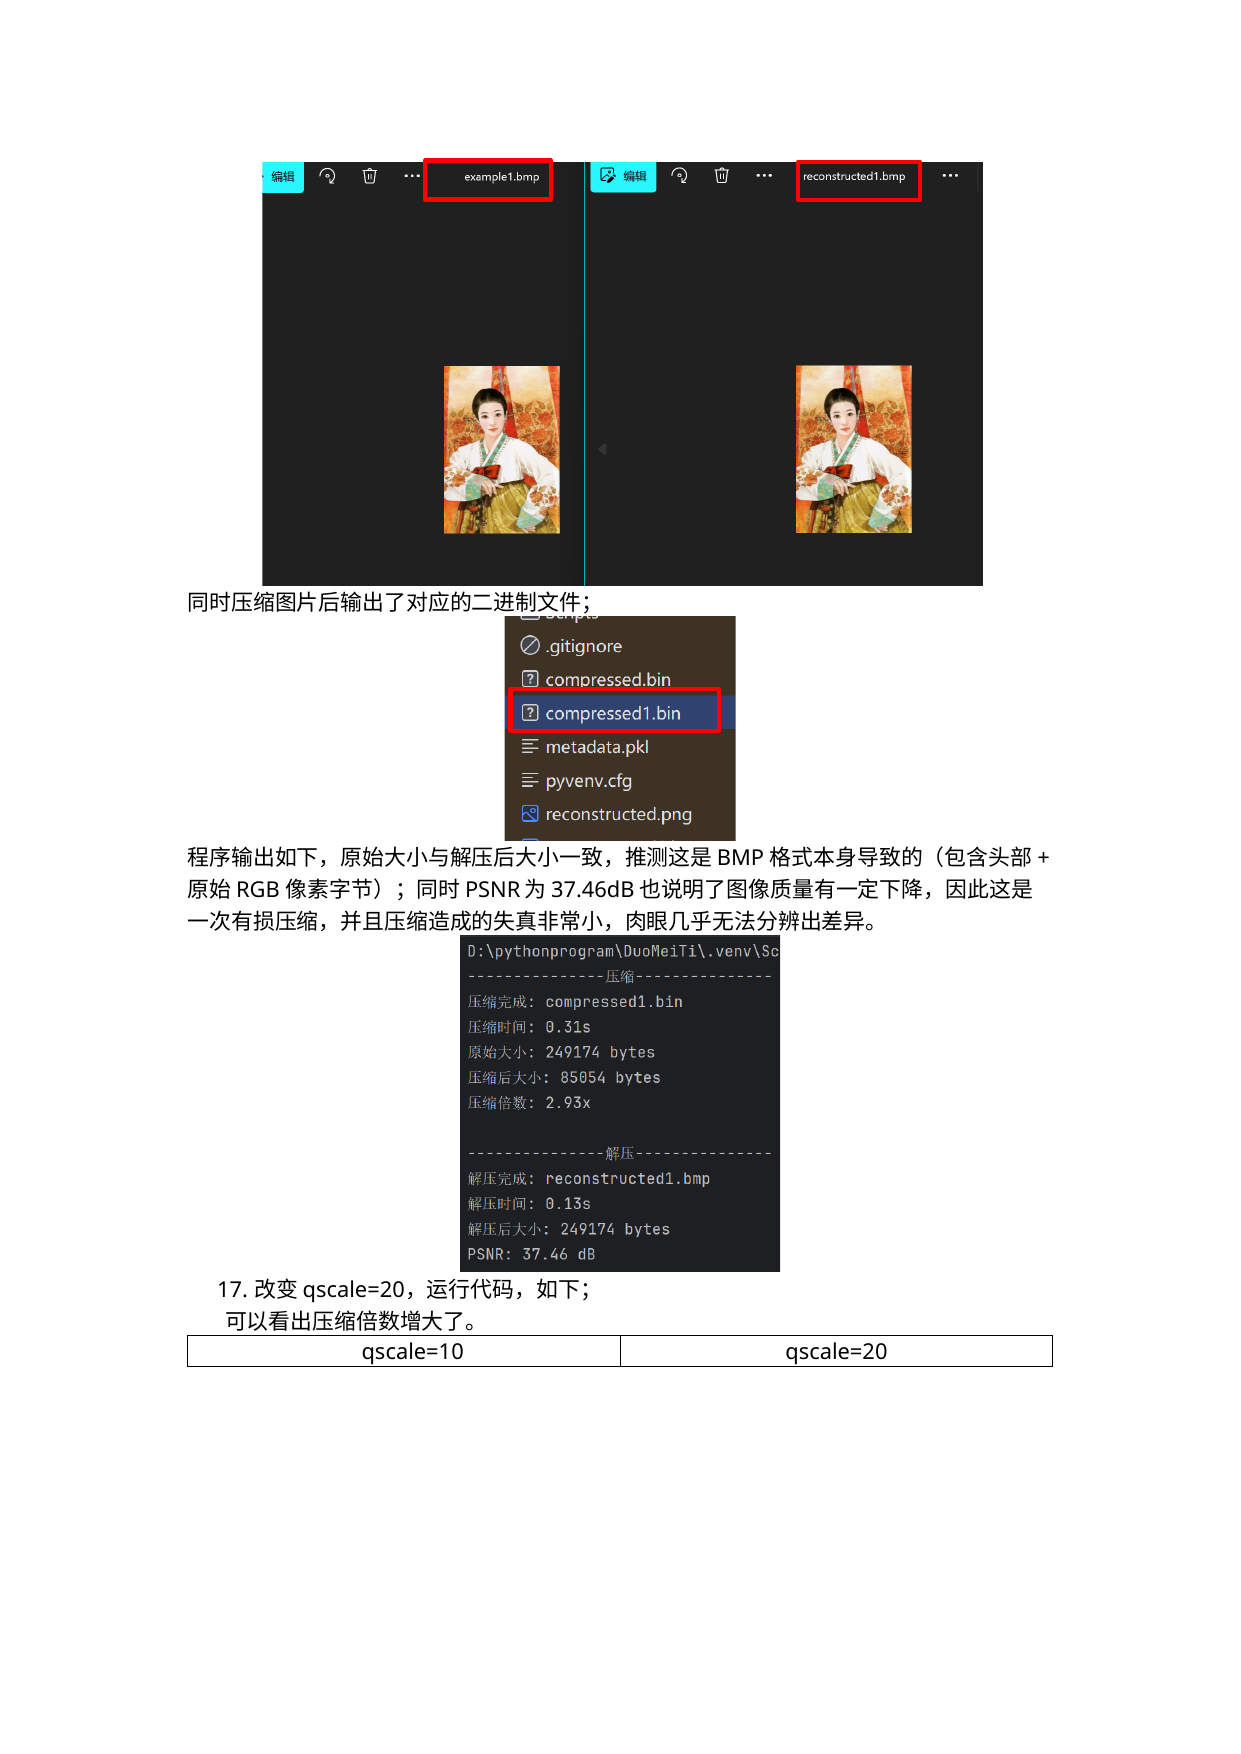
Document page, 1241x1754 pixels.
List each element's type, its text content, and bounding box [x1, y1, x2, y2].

picture [262, 162, 983, 586]
text 程序输出如下，原始大小与解压后大小一致，推测这是BMP 格式本身导致的（包含头部 + 原始 RGB 像素字节）；同时PSNR为37.46dB也说明了图像质量有一定下降，因此这是一次有损压缩，并且压缩造成的失真非常小，肉眼几乎无法分辨出差异。 [187, 840, 1053, 936]
table_header qscale=20 [621, 1336, 1052, 1366]
picture [504, 616, 736, 841]
table_header qscale=10 [188, 1336, 620, 1366]
picture [427, 163, 549, 197]
picture [800, 164, 918, 198]
list 可以看出压缩倍数增大了。 [225, 1304, 1053, 1335]
list 改变qscale=20，运行代码，如下； [217, 1272, 1053, 1304]
text 同时压缩图片后输出了对应的二进制文件； [187, 585, 1053, 617]
picture [460, 935, 781, 1272]
